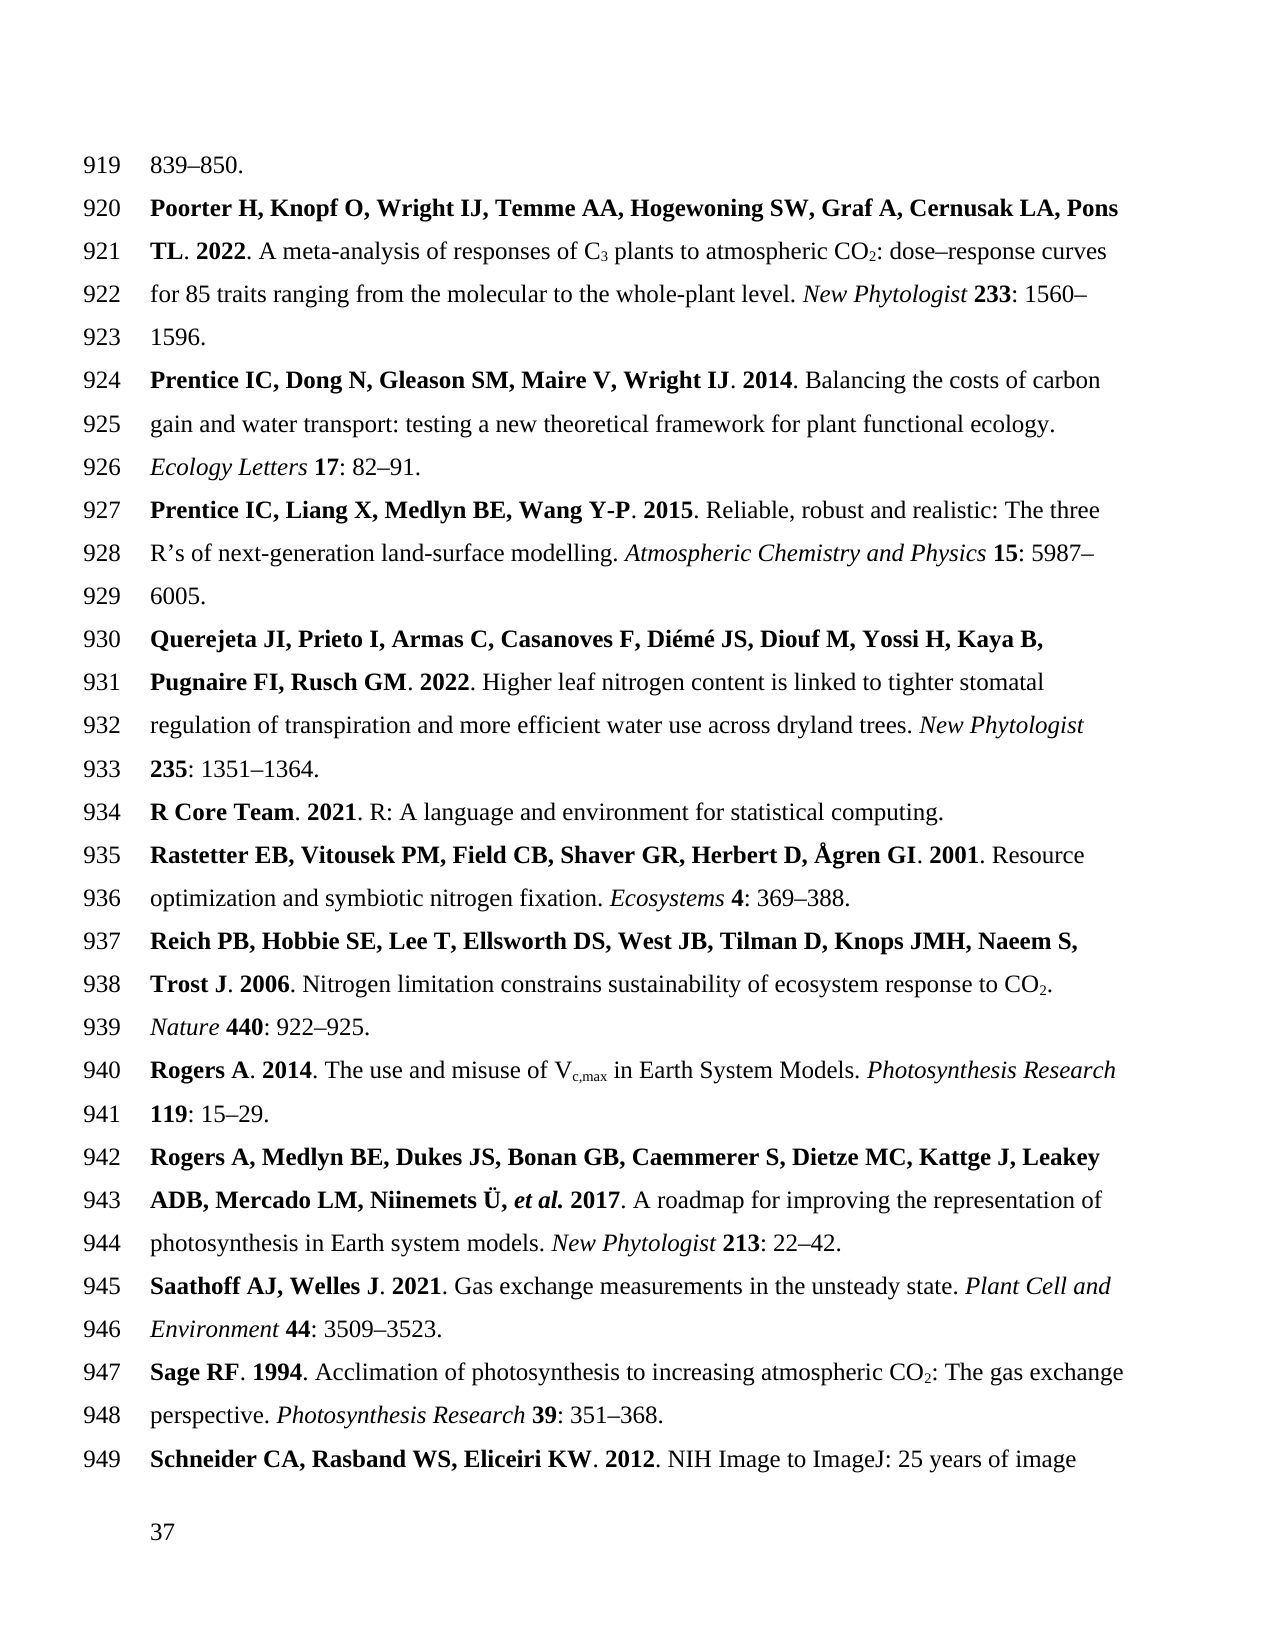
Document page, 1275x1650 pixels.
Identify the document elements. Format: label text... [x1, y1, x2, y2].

text Querejeta JI, Prieto I, Armas C, Casanoves F, Diémé JS, Diouf M, Yossi H, Kaya B, Pugnaire FI, Rusch GM. 2022. Higher leaf nitrogen content is linked to tighter stomatal regulation of transpiration and more efficient water use across dryland trees. New Phytologist 235: 1351–1364. [150, 624, 1125, 782]
text Rastetter EB, Vitousek PM, Field CB, Shaver GR, Herbert D, Ågren GI. 2001. Resource optimization and symbiotic nitrogen fixation. Ecosystems 4: 369–388. [150, 840, 1125, 912]
text Saathoff AJ, Welles J. 2021. Gas exchange measurements in the unsteady state. Plant Cell and Environment 44: 3509–3523. [150, 1271, 1125, 1343]
text Sage RF. 1994. Acclimation of photosynthesis to increasing atmospheric CO2: The gas exchange perspective. Photosynthesis Research 39: 351–368. [150, 1357, 1125, 1429]
text Reich PB, Hobbie SE, Lee T, Ellsworth DS, West JB, Tilman D, Knops JMH, Naeem S, Trost J. 2006. Nitrogen limitation constrains sustainability of ecosystem response to CO2. Nature 440: 922–925. [150, 926, 1125, 1041]
text Rogers A, Medlyn BE, Dukes JS, Bonan GB, Caemmerer S, Dietze MC, Kattge J, Leakey ADB, Mercado LM, Niinemets Ü, et al. 2017. A roadmap for improving the representation of photosynthesis in Earth system models. New Phytologist 213: 22–42. [150, 1142, 1125, 1257]
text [150, 150, 1125, 179]
text Prentice IC, Liang X, Medlyn BE, Wang Y-P. 2015. Reliable, robust and realistic: The three R’s of next-generation land-surface modelling. Atmospheric Chemistry and Physics 15: 5987–6005. [150, 495, 1125, 610]
text R Core Team. 2021. R: A language and environment for statistical computing. [150, 797, 1125, 826]
text Rogers A. 2014. The use and misuse of Vc,max in Earth System Models. Photosynthesis Research 119: 15–29. [150, 1056, 1125, 1127]
text Poorter H, Knopf O, Wright IJ, Temme AA, Hogewoning SW, Graf A, Cernusak LA, Pons TL. 2022. A meta-analysis of responses of C3 plants to atmospheric CO2: dose–response curves for 85 traits ranging from the molecular to the whole-plant level. New Phytologist 233: 1560–1596. [150, 193, 1125, 351]
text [150, 1444, 1125, 1472]
text Prentice IC, Dong N, Gleason SM, Maire V, Wright IJ. 2014. Balancing the costs of carbon gain and water transport: testing a new theoretical framework for plant functional ecology. Ecology Letters 17: 82–91. [150, 366, 1125, 481]
